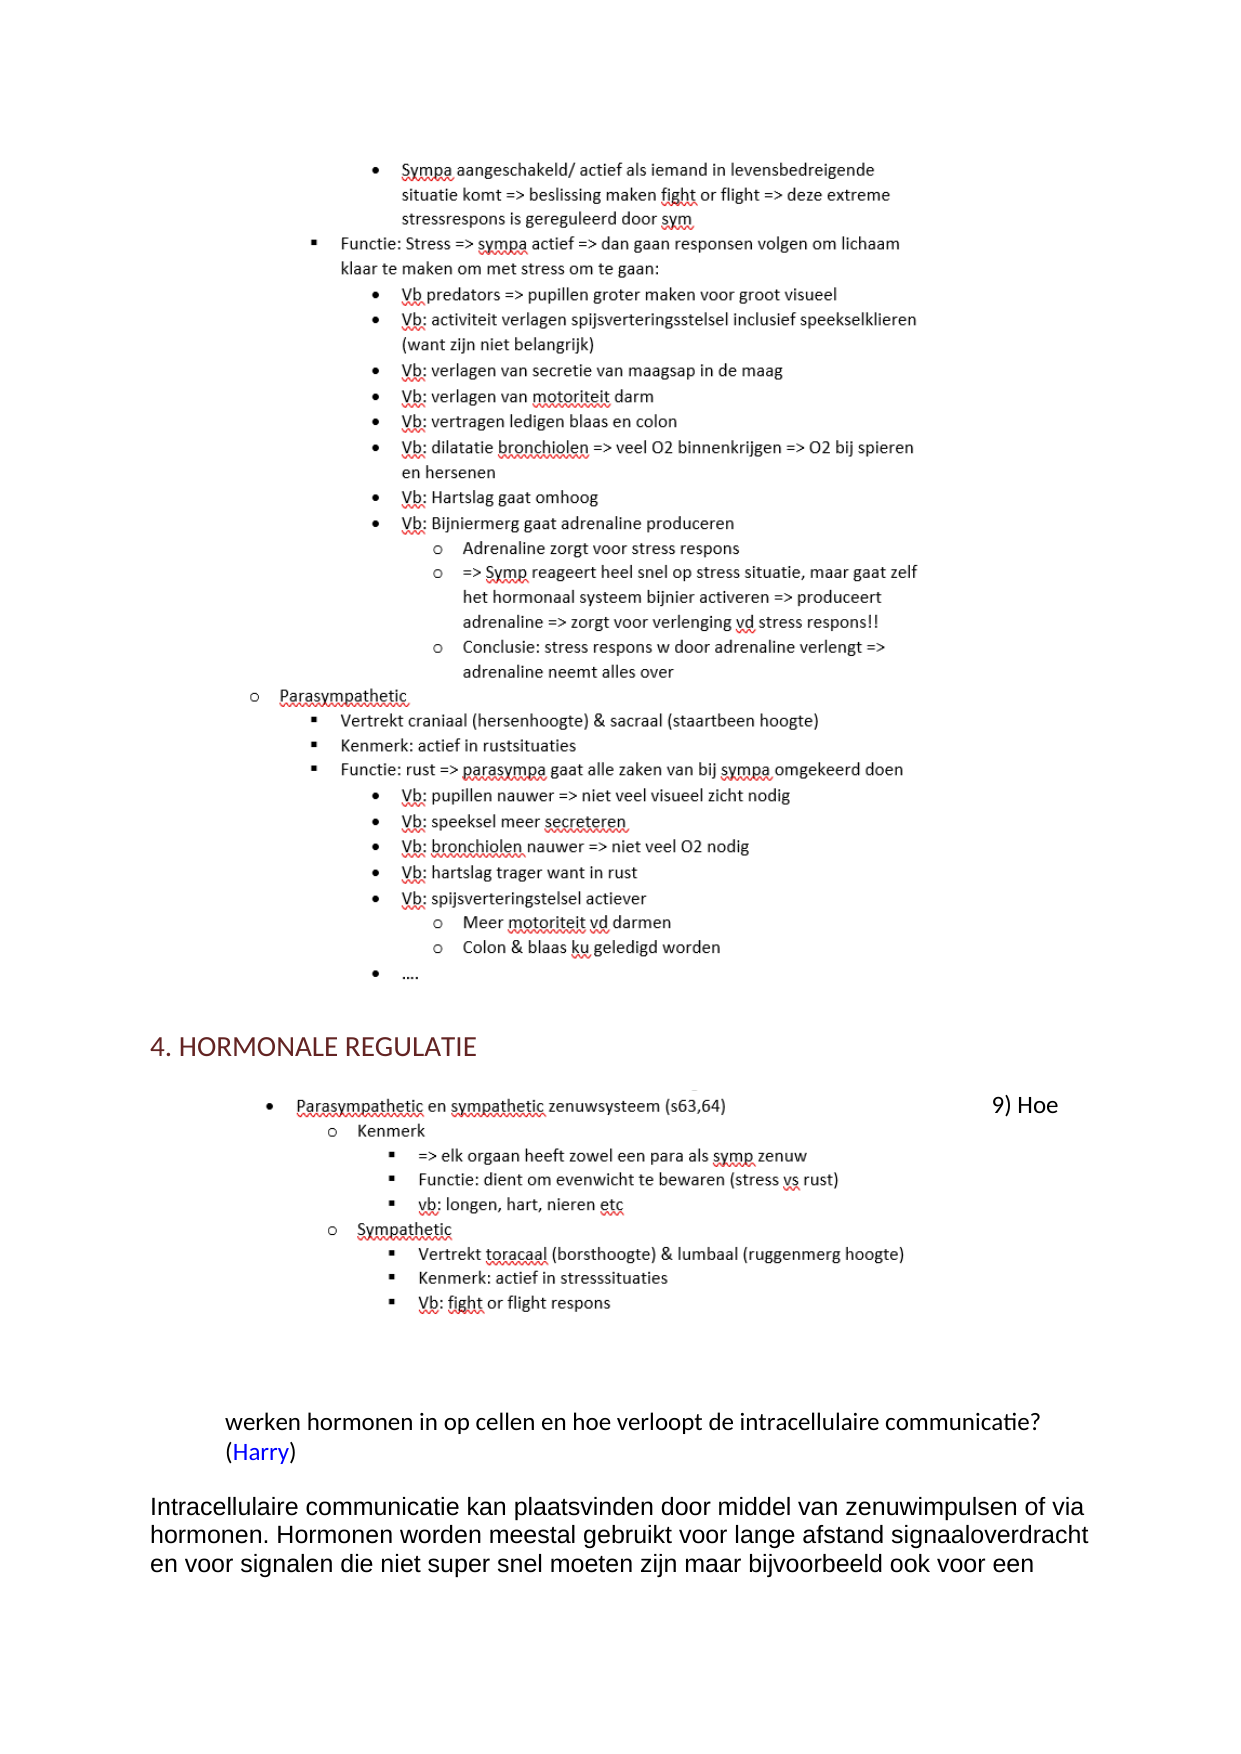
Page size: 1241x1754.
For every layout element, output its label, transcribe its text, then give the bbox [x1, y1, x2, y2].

picture [190, 1090, 936, 1387]
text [150, 1492, 1090, 1578]
picture [225, 150, 1034, 1004]
text 4. HORMONALE REGULATIE [150, 1028, 1090, 1064]
